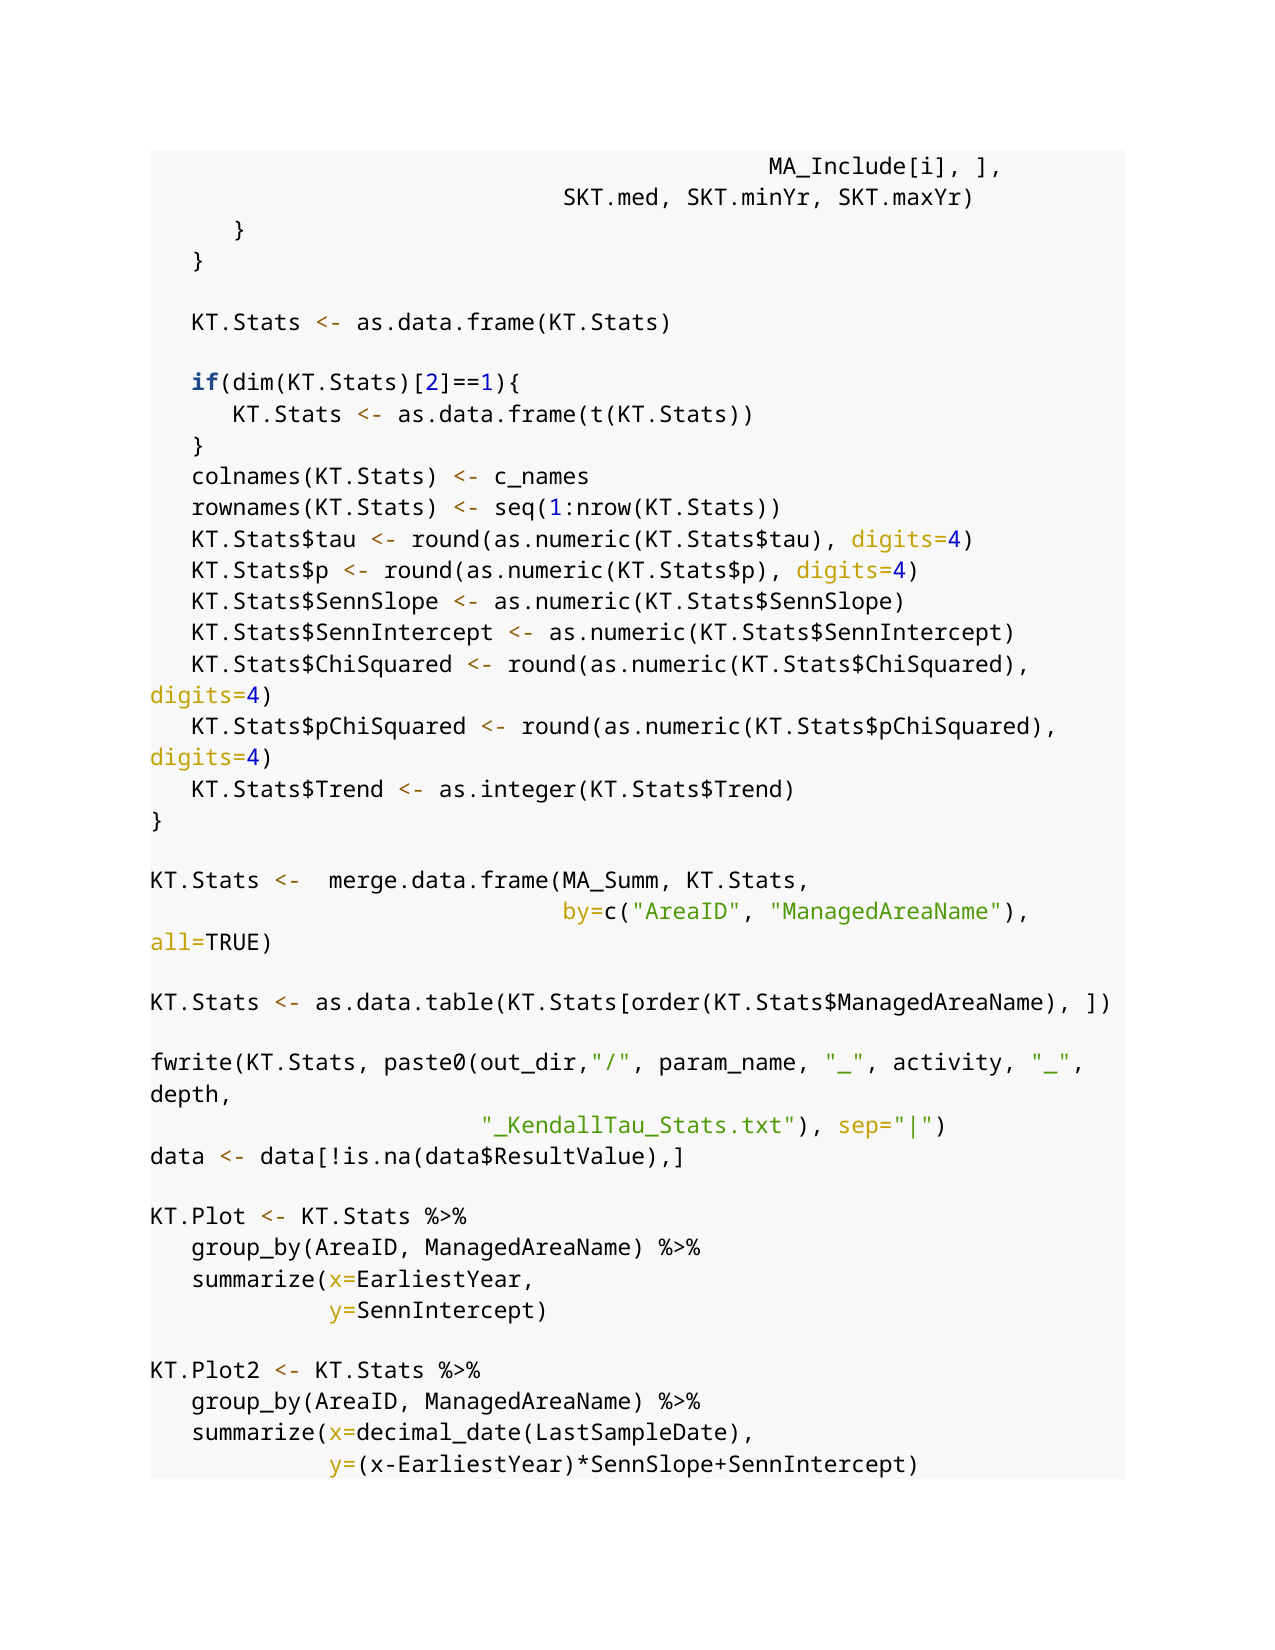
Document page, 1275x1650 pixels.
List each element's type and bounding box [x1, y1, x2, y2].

text [150, 150, 1125, 1479]
